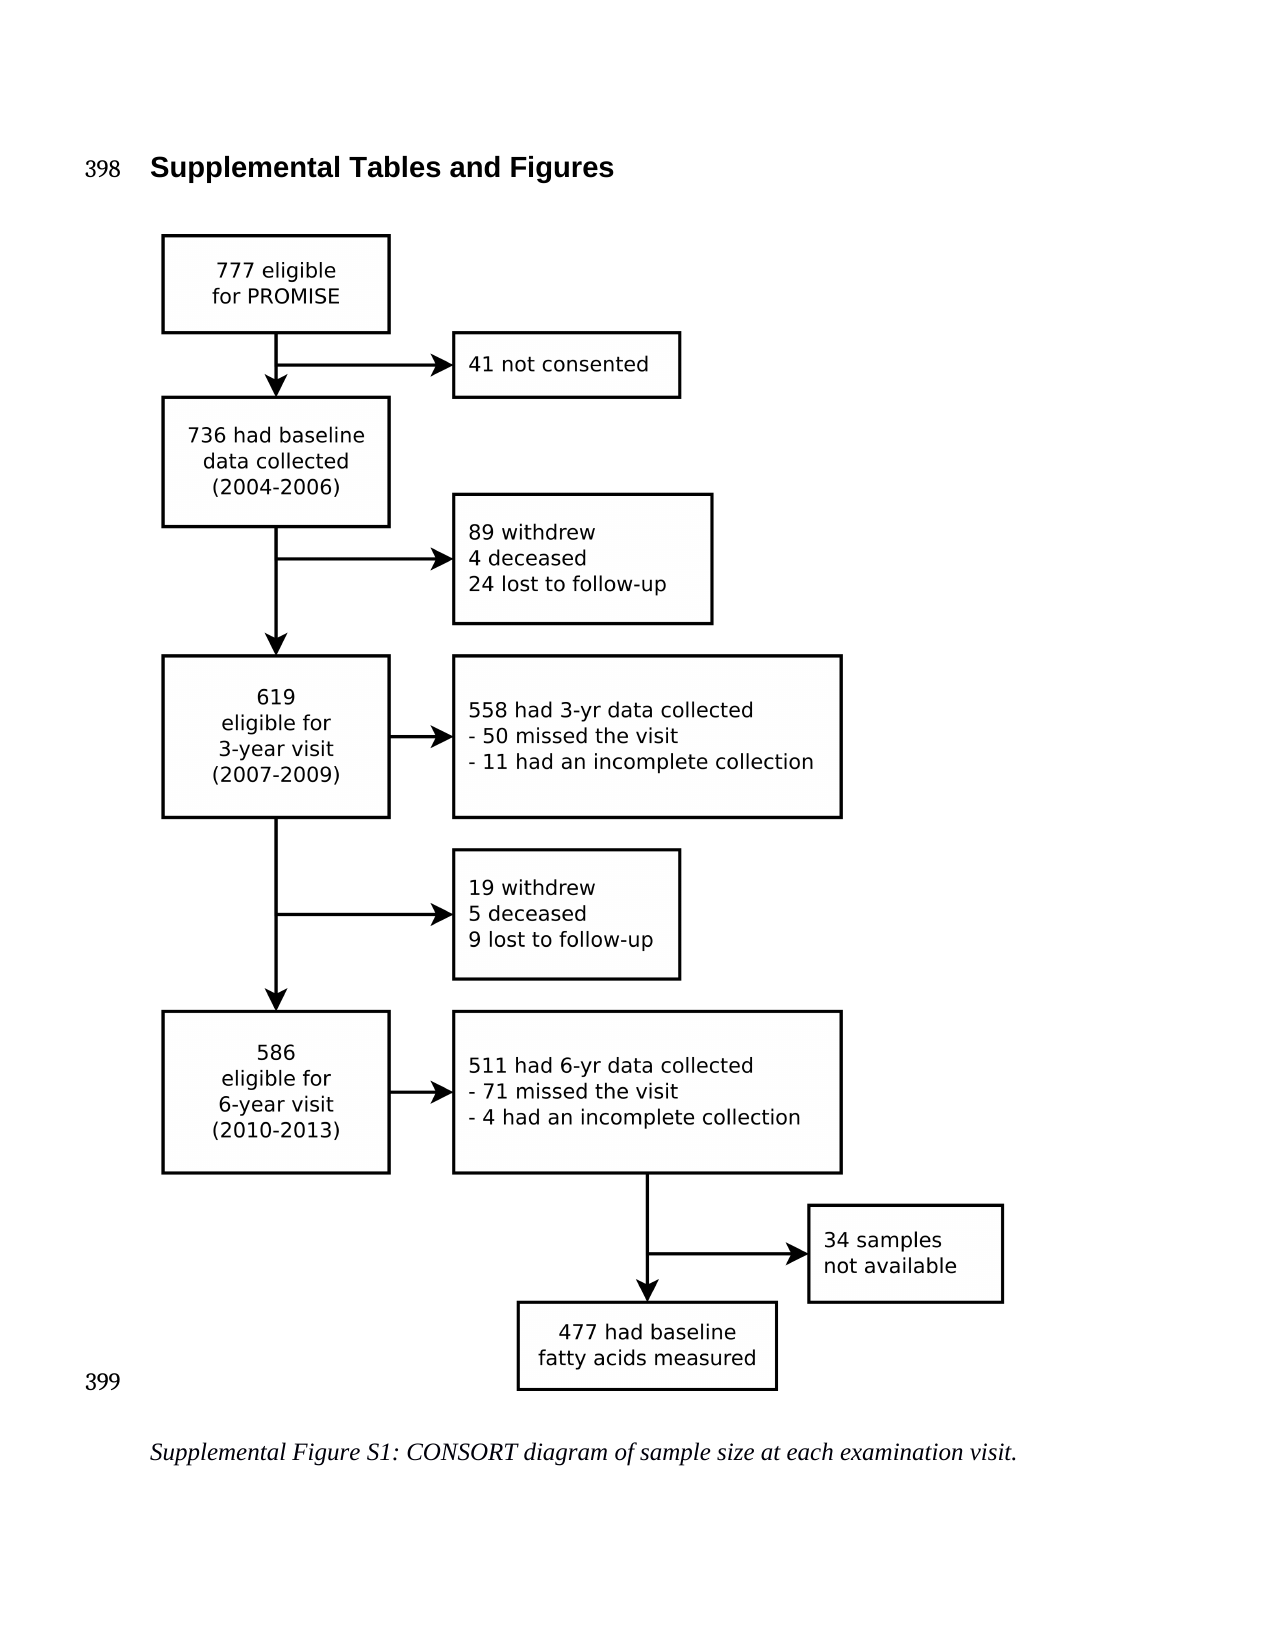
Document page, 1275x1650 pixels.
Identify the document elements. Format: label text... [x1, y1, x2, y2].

picture [150, 234, 1017, 1391]
text Supplemental Figure S1: CONSORT diagram of sample size at each examination visit. [150, 1437, 1125, 1466]
subtitle Supplemental Tables and Figures [150, 150, 1125, 183]
